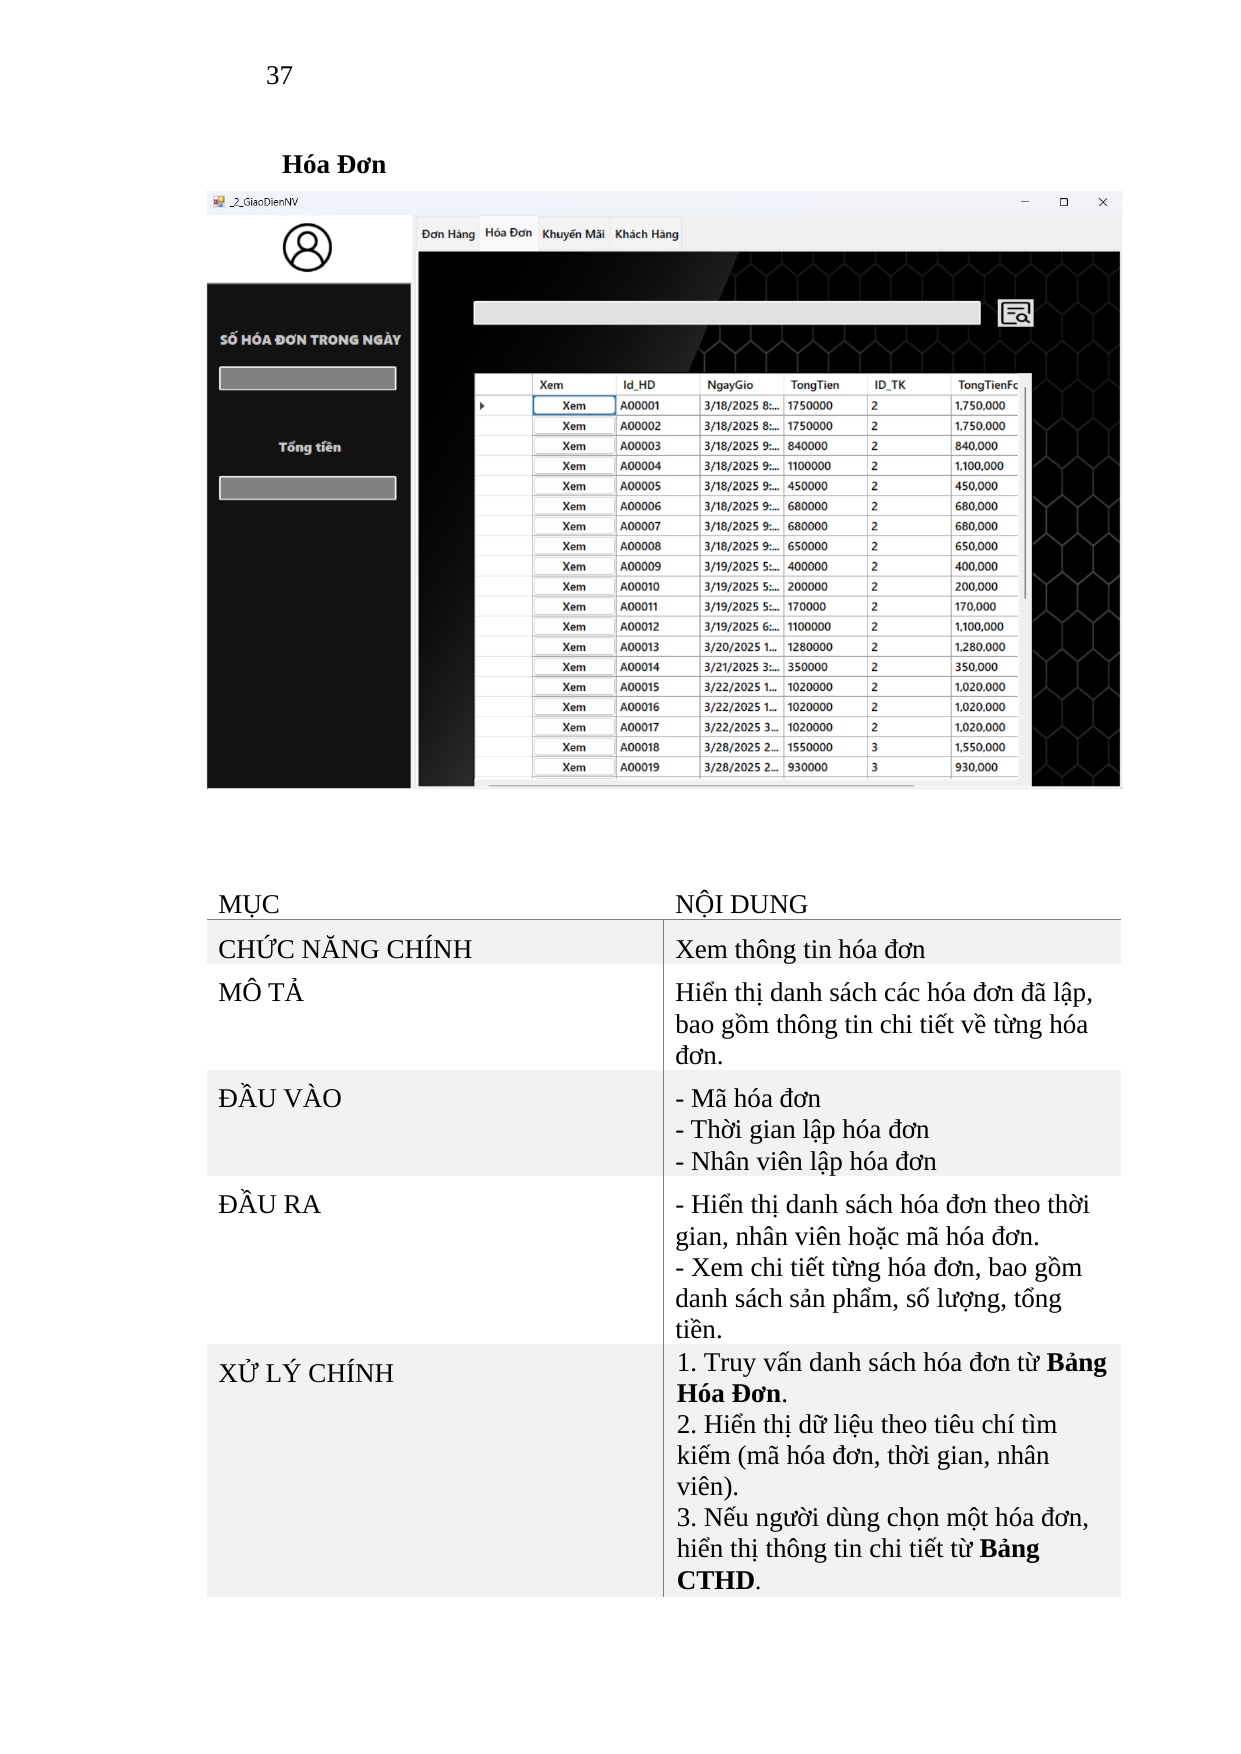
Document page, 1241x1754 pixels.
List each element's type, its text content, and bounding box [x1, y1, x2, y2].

table_cell - Hiển thị danh sách hóa đơn theo thời gian, nhân viên hoặc mã hóa đơn. - Xem chi tiết từng hóa đơn, bao gồm danh sách sản phẩm, số lượng, tổng tiền. [664, 1176, 1121, 1344]
table_cell Đầu vào [207, 1070, 663, 1176]
subtitle Hóa Đơn [207, 148, 1122, 179]
table_cell Xử lý chính [207, 1344, 663, 1597]
table_cell chức năng chính [207, 920, 663, 964]
table_cell Xem thông tin hóa đơn [664, 920, 1121, 964]
table_cell Hiển thị danh sách các hóa đơn đã lập, bao gồm thông tin chi tiết về từng hóa đơn. [664, 964, 1121, 1070]
table_cell - Mã hóa đơn - Thời gian lập hóa đơn - Nhân viên lập hóa đơn [664, 1070, 1121, 1176]
table_header Mục [207, 876, 664, 919]
picture [206, 191, 1123, 789]
table_cell Đầu ra [207, 1176, 663, 1344]
table_header Nội dung [664, 876, 1121, 919]
table_cell [664, 1344, 1121, 1597]
table_cell Mô tả [207, 964, 663, 1070]
